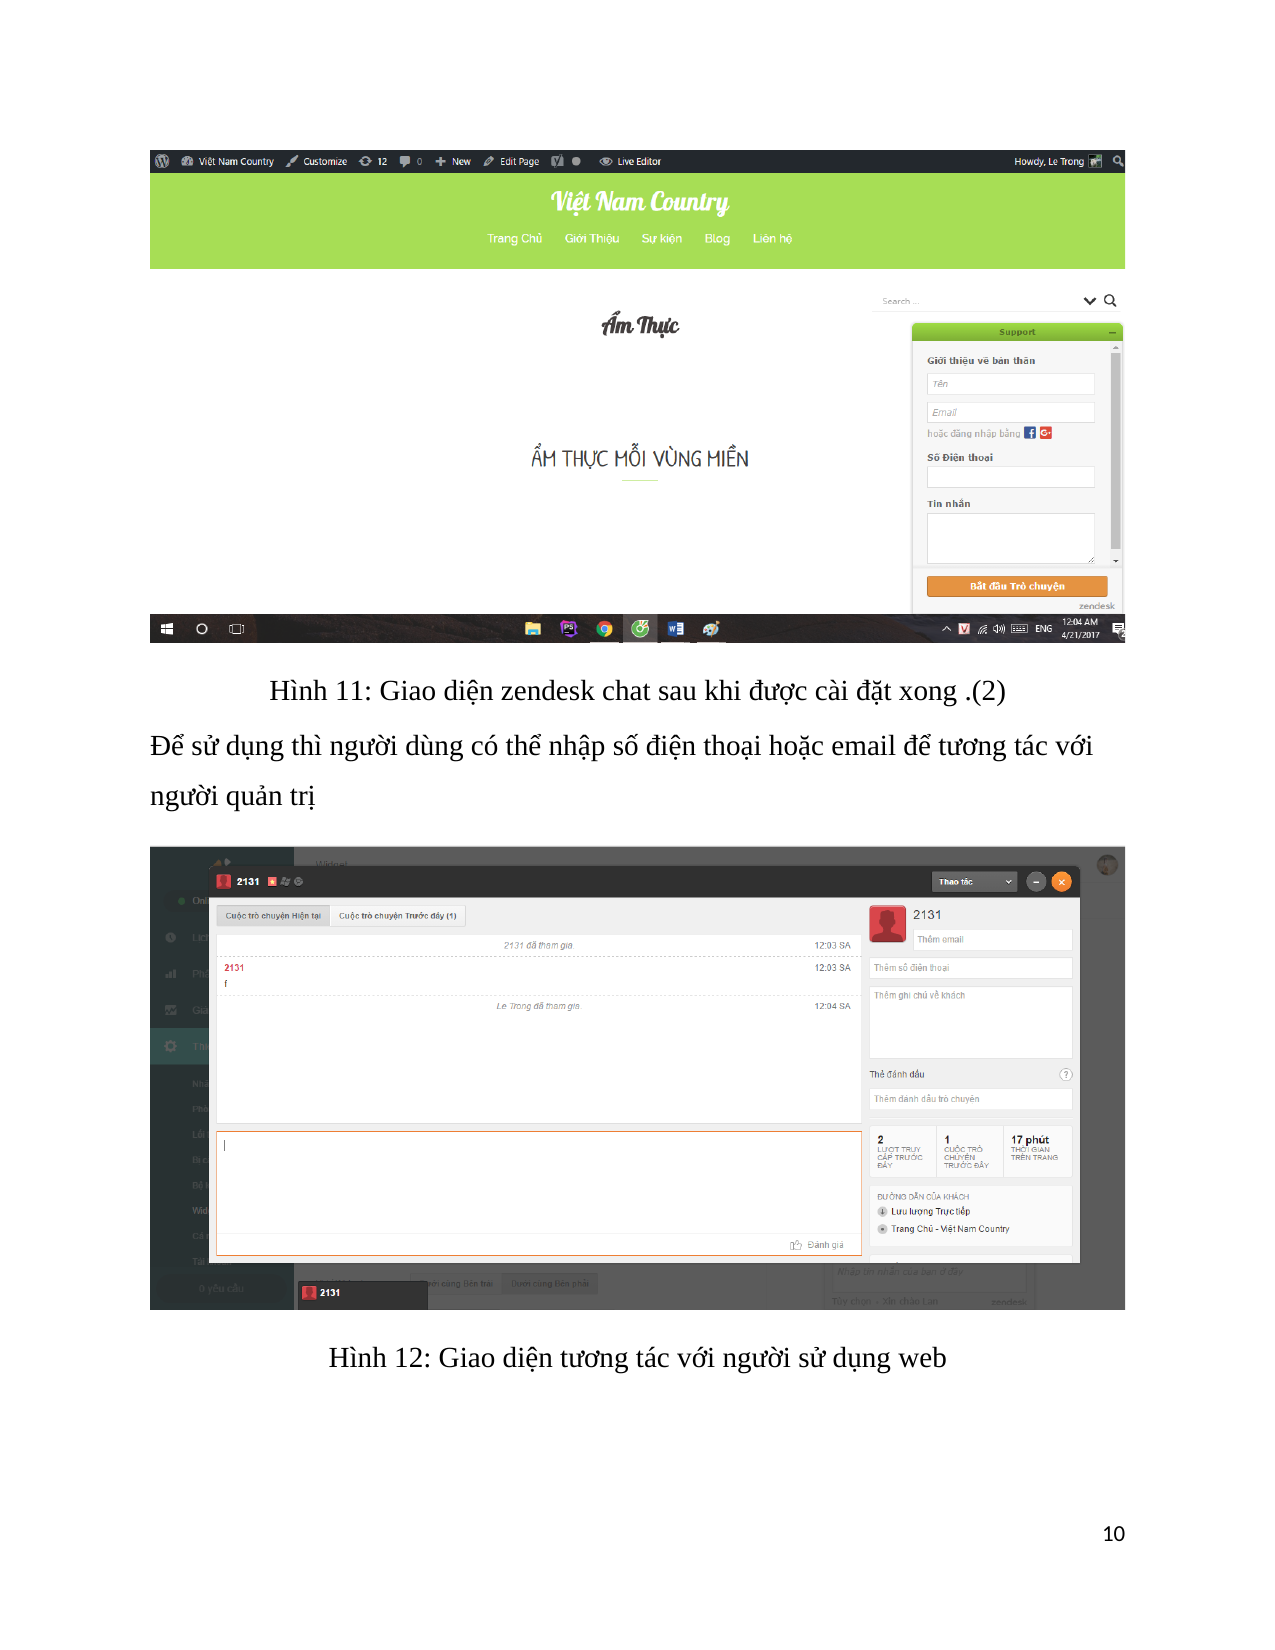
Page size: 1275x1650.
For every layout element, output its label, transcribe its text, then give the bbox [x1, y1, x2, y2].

picture [150, 845, 1125, 1310]
picture [150, 150, 1125, 643]
text Hình 12: Giao diện tương tác với người sử dụng web [150, 1341, 1125, 1374]
text Hình 11: Giao diện zendesk chat sau khi được cài đặt xong .(2) [150, 673, 1125, 707]
text Để sử dụng thì người dùng có thể nhập số điện thoại hoặc email để tương tác với người quản trị [150, 728, 1125, 812]
